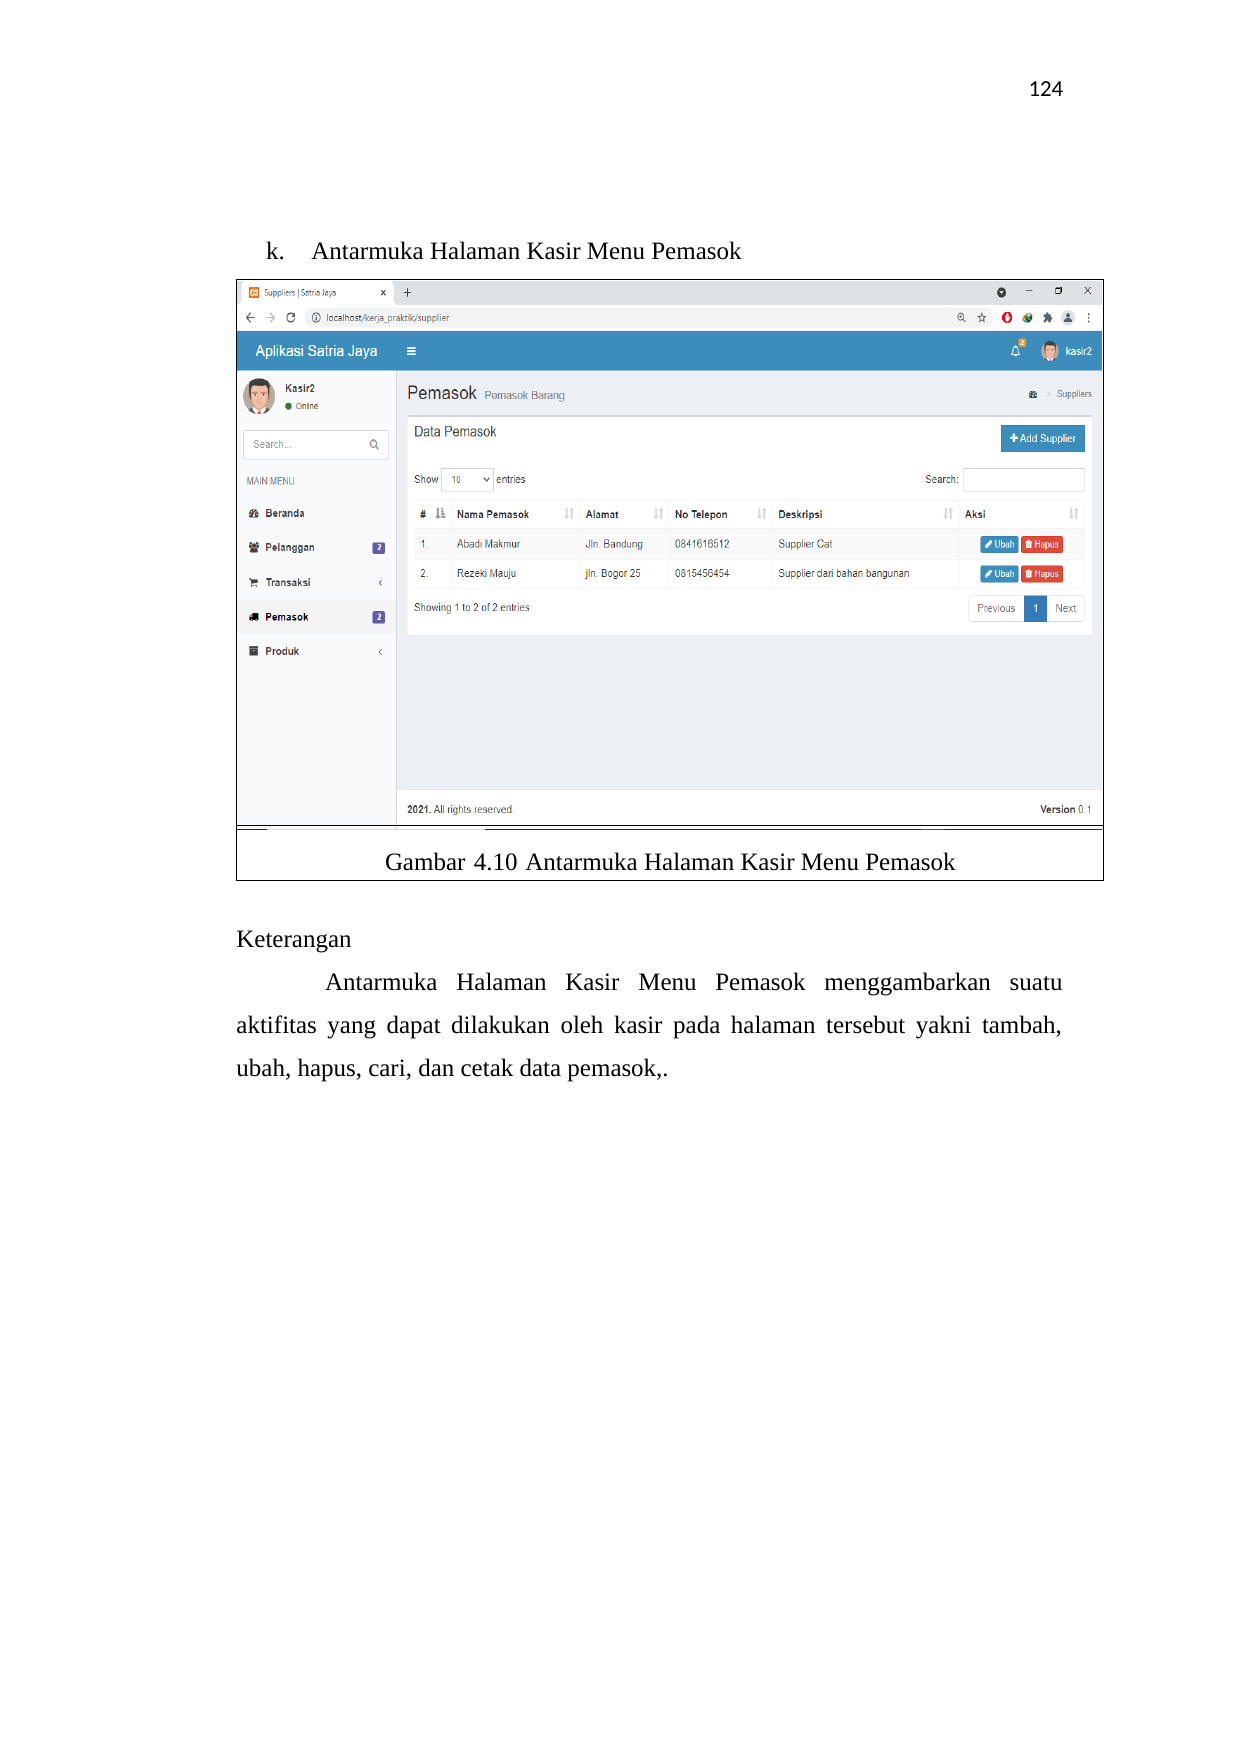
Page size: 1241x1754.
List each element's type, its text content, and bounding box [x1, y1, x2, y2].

table_cell Gambar 4.10 Antarmuka Halaman Kasir Menu Pemasok [237, 826, 1103, 879]
text Keterangan [236, 924, 1063, 952]
text Antarmuka Halaman Kasir Menu Pemasok menggambarkan suatu aktifitas yang dapat dilakukan oleh kasir pada halaman tersebut yakni tambah, ubah, hapus, cari, dan cetak data pemasok,. [236, 967, 1063, 1082]
list Antarmuka Halaman Kasir Menu Pemasok [266, 236, 1063, 265]
table_header [237, 280, 1103, 825]
